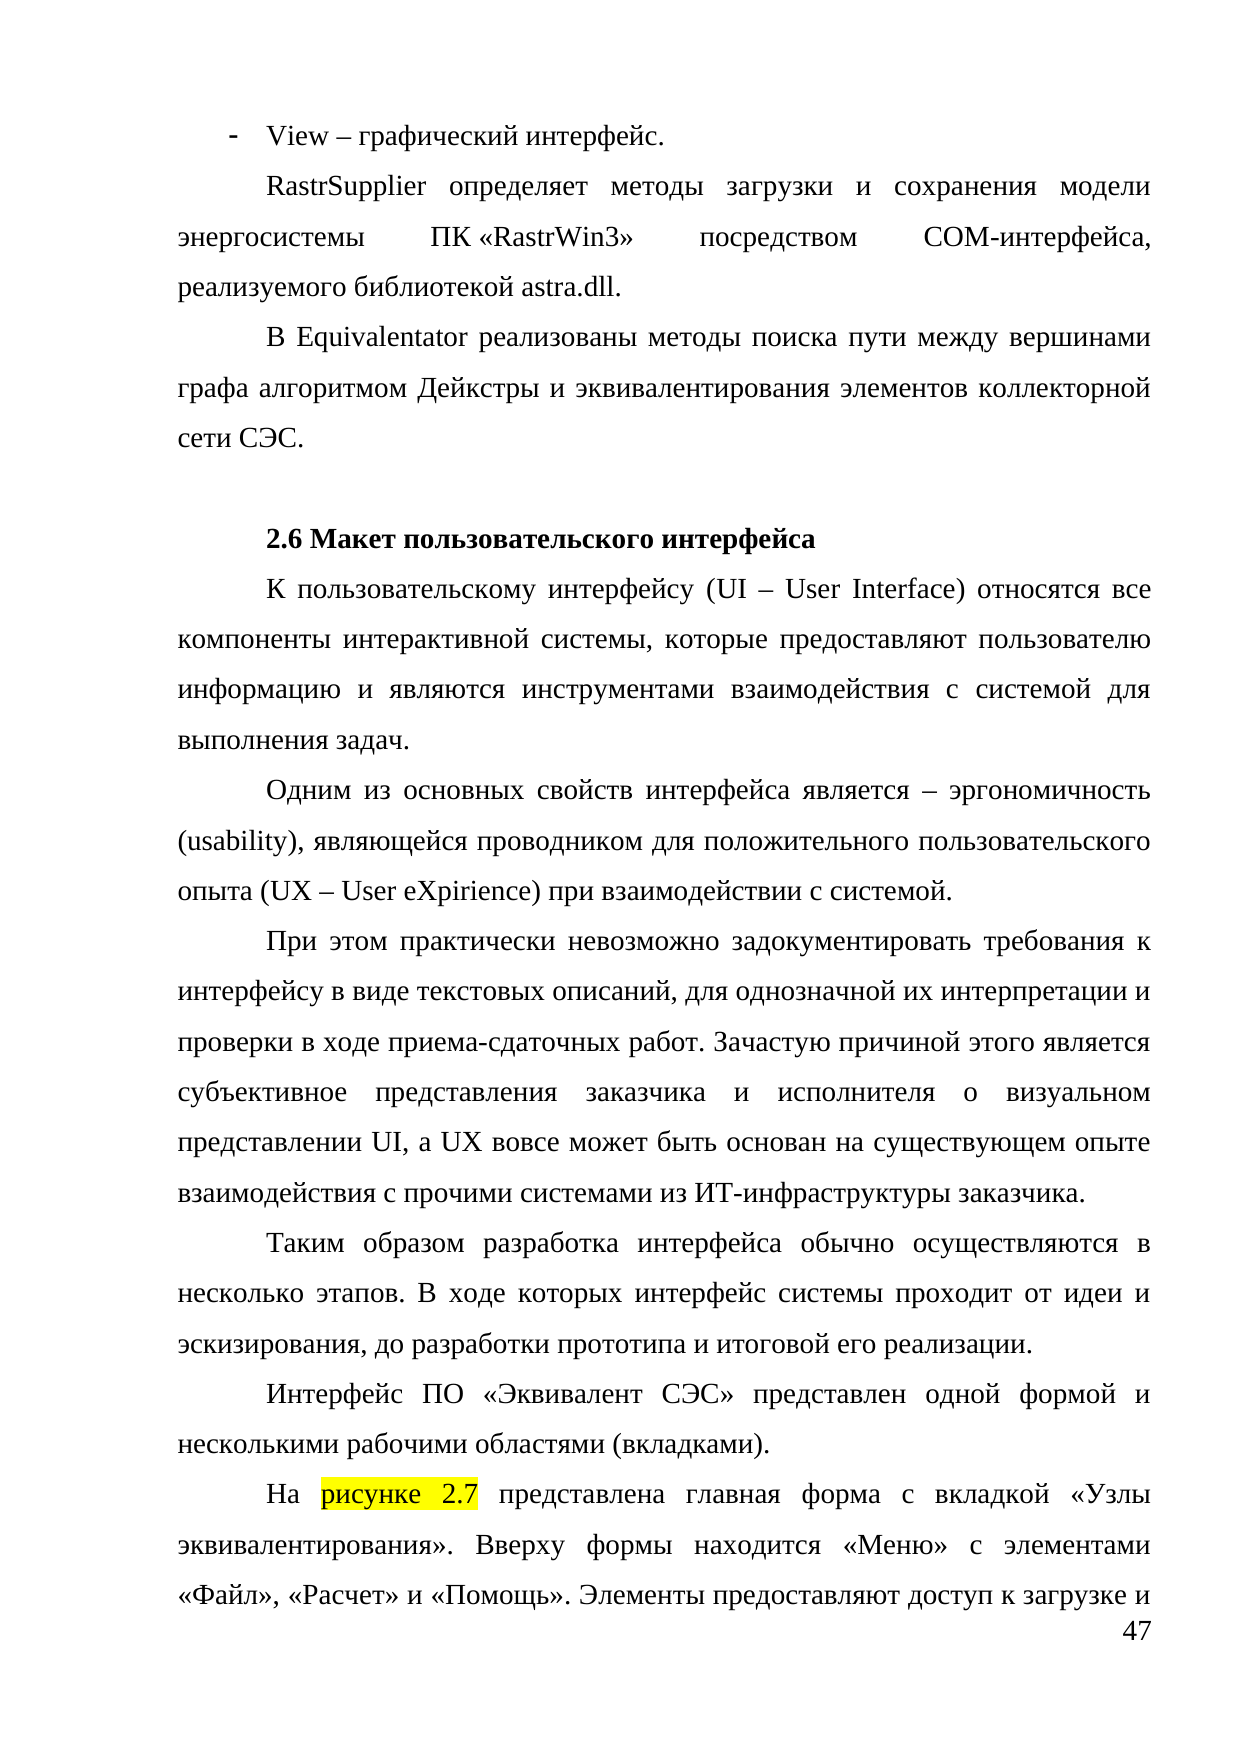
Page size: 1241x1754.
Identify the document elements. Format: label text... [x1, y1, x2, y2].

text В Equivalentator реализованы методы поиска пути между вершинами графа алгоритмом Дейкстры и эквивалентирования элементов коллекторной сети СЭС. [177, 319, 1152, 454]
text Таким образом разработка интерфейса обычно осуществляются в несколько этапов. В ходе которых интерфейс системы проходит от идеи и эскизирования, до разработки прототипа и итоговой его реализации. [177, 1225, 1152, 1359]
text Интерфейс ПО «Эквивалент СЭС» представлен одной формой и несколькими рабочими областями (вкладками). [177, 1376, 1152, 1460]
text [177, 1477, 1152, 1611]
list View – графический интерфейс. [228, 118, 1152, 152]
text Одним из основных свойств интерфейса является – эргономичность (usability), являющейся проводником для положительного пользовательского опыта (UX – User eXpirience) при взаимодействии с системой. [177, 772, 1152, 906]
subtitle 2.6 Макет пользовательского интерфейса [177, 521, 1152, 554]
text RastrSupplier определяет методы загрузки и сохранения модели энергосистемы ПК «RastrWin3» посредством COM-интерфейса, реализуемого библиотекой astra.dll. [177, 168, 1152, 303]
text К пользовательскому интерфейсу (UI – User Interface) относятся все компоненты интерактивной системы, которые предоставляют пользователю информацию и являются инструментами взаимодействия с системой для выполнения задач. [177, 571, 1152, 756]
text При этом практически невозможно задокументировать требования к интерфейсу в виде текстовых описаний, для однозначной их интерпретации и проверки в ходе приема-сдаточных работ. Зачастую причиной этого является субъективное представления заказчика и исполнителя о визуальном представлении UI, а UX вовсе может быть основан на существующем опыте взаимодействия с прочими системами из ИТ-инфраструктуры заказчика. [177, 923, 1152, 1208]
